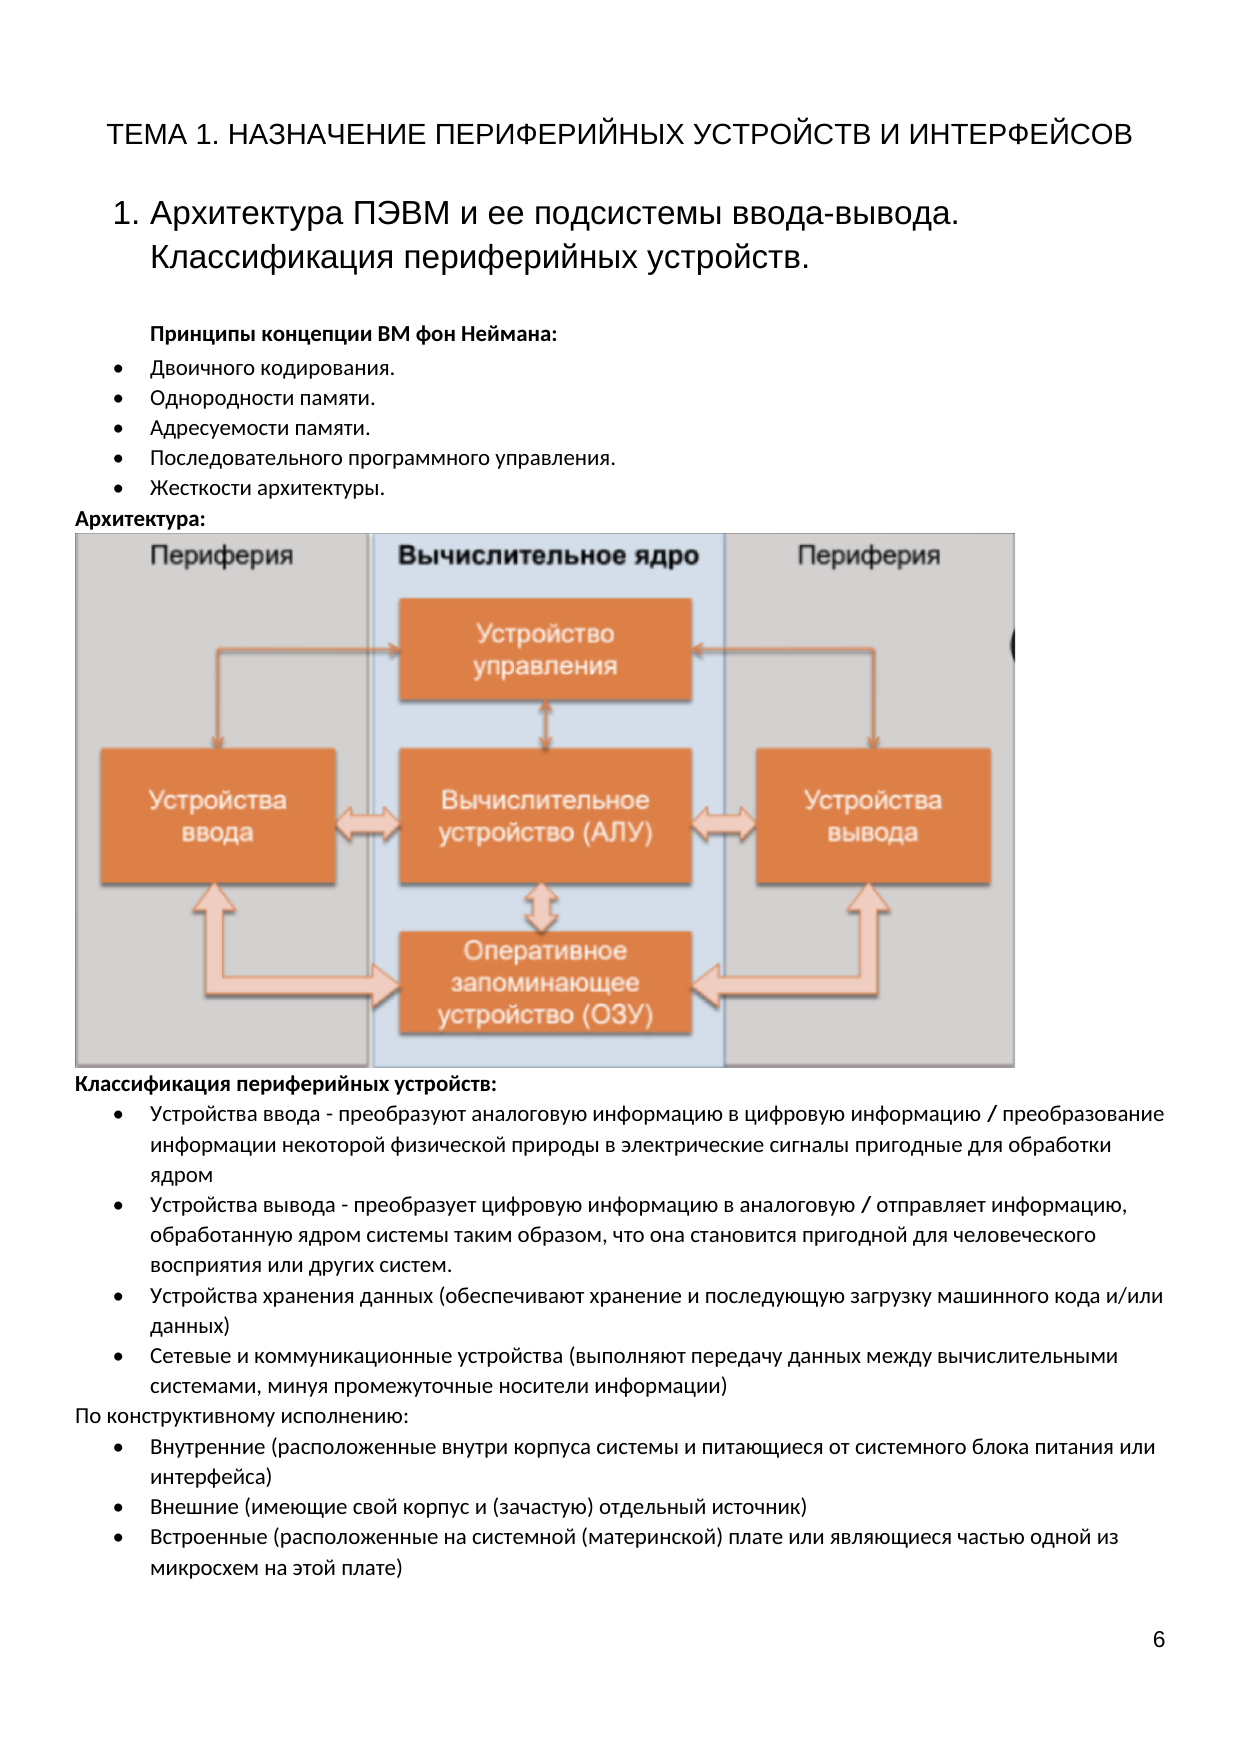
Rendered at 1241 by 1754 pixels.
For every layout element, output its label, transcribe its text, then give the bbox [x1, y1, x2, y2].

list Устройства хранения данных (обеспечивают хранение и последующую загрузку машинного кода и/или данных) [112, 1281, 1165, 1339]
list Последовательного программного управления. [112, 443, 1165, 471]
list Устройства вывода - преобразует цифровую информацию в аналоговую / отправляет информацию, обработанную ядром системы таким образом, что она становится пригодной для человеческого восприятия или других систем. [112, 1190, 1165, 1278]
list Двоичного кодирования. [112, 353, 1165, 381]
picture [75, 533, 1016, 1068]
list Встроенные (расположенные на системной (материнской) плате или являющиеся частью одной из микросхем на этой плате) [112, 1522, 1165, 1581]
list Устройства ввода - преобразуют аналоговую информацию в цифровую информацию / преобразование информации некоторой физической природы в электрические сигналы пригодные для обработки ядром [112, 1099, 1165, 1188]
subtitle Архитектура ПЭВМ и ее подсистемы ввода-вывода. Классификация периферийных устройств. [112, 193, 1165, 275]
list Внешние (имеющие свой корпус и (зачастую) отдельный источник) [112, 1492, 1165, 1520]
text По конструктивному исполнению: [75, 1402, 1165, 1429]
subtitle ТЕМА 1. НАЗНАЧЕНИЕ ПЕРИФЕРИЙНЫХ УСТРОЙСТВ И ИНТЕРФЕЙСОВ [75, 117, 1165, 150]
list Жесткости архитектуры. [112, 473, 1165, 501]
list Сетевые и коммуникационные устройства (выполняют передачу данных между вычислительными системами, минуя промежуточные носители информации) [112, 1341, 1165, 1399]
list Адресуемости памяти. [112, 413, 1165, 441]
text Принципы концепции ВМ фон Неймана: [75, 319, 1165, 348]
text Классификация периферийных устройств: [75, 1069, 1165, 1097]
text Архитектура: [75, 504, 1165, 532]
list Внутренние (расположенные внутри корпуса системы и питающиеся от системного блока питания или интерфейса) [112, 1432, 1165, 1490]
list Однородности памяти. [112, 383, 1165, 411]
